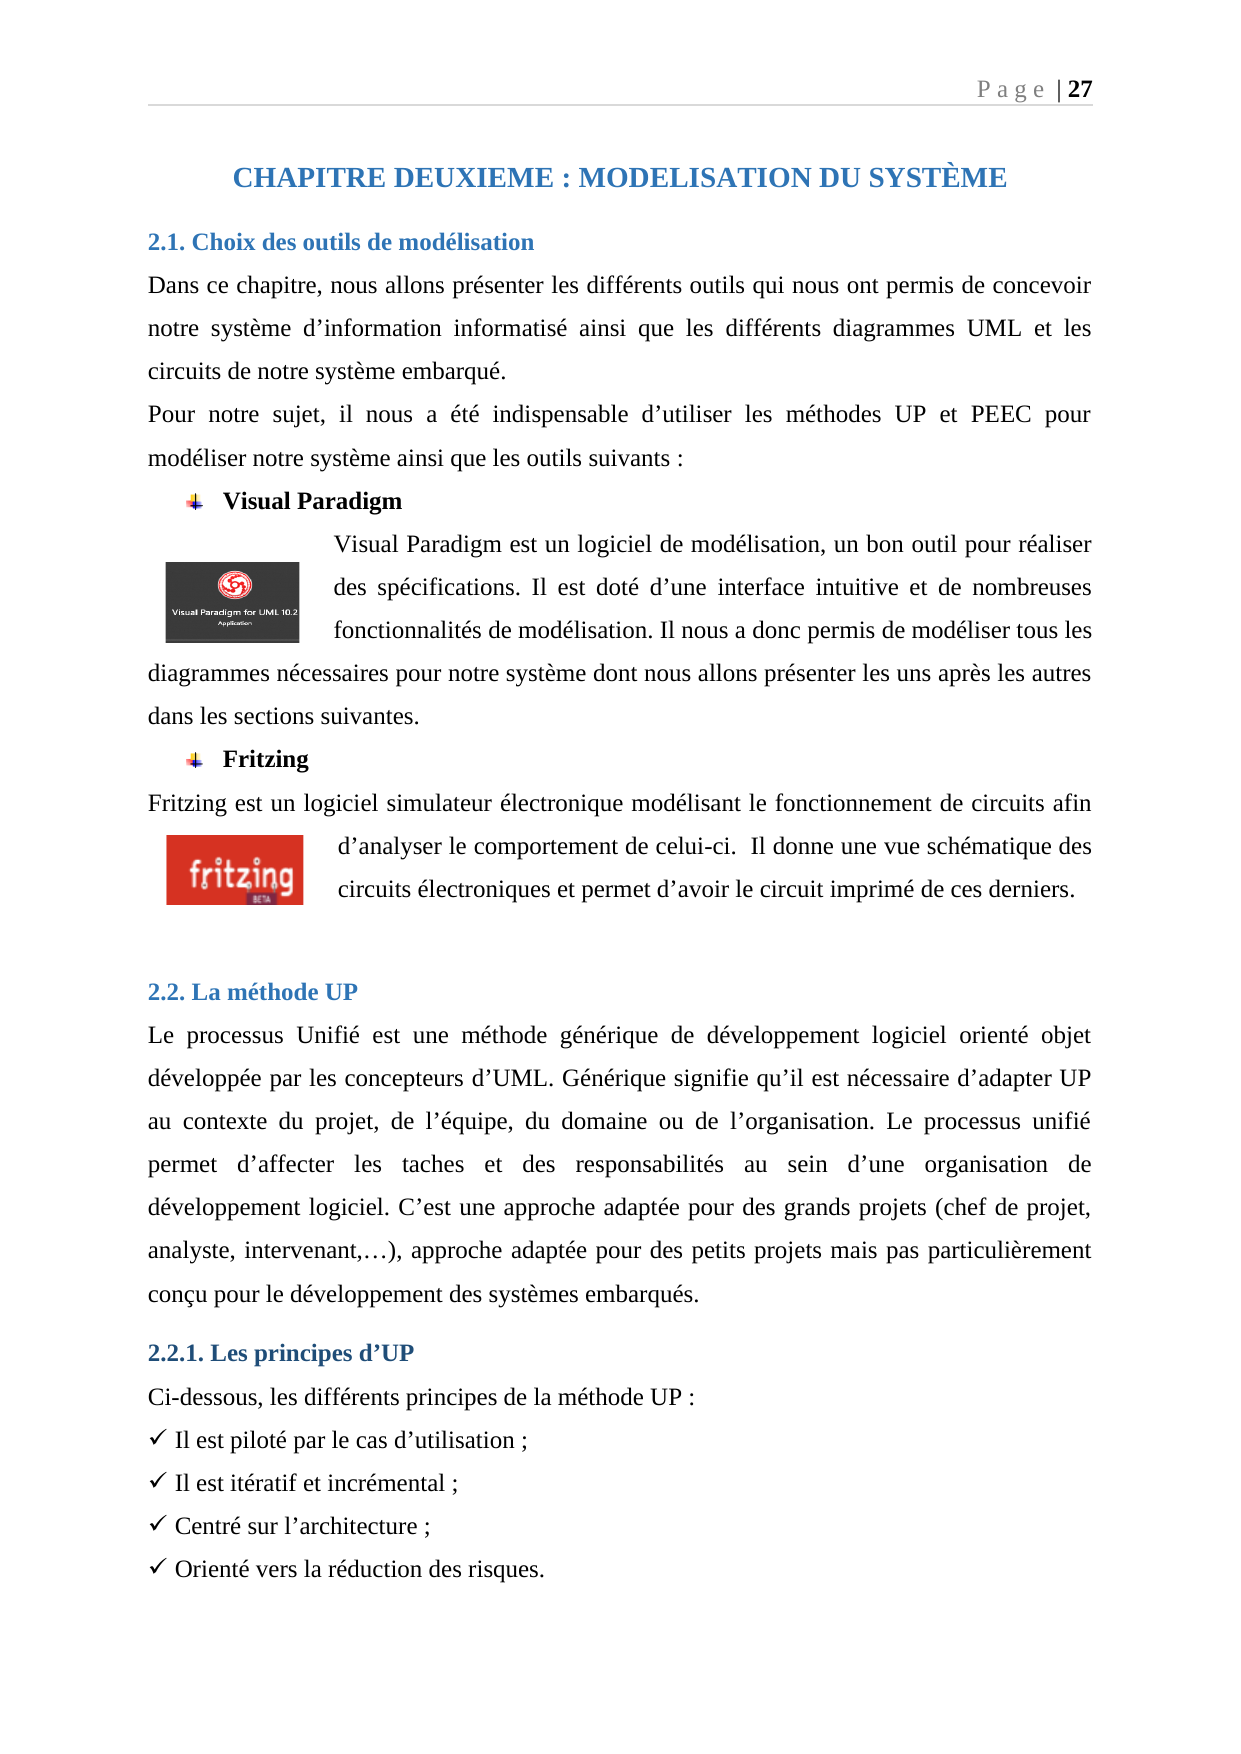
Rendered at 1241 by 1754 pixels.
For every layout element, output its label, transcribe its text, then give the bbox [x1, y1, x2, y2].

text Il est itératif et incrémental ; [148, 1468, 1093, 1497]
text Le processus Unifié est une méthode générique de développement logiciel orienté objet développée par les concepteurs d’UML. Générique signifie qu’il est nécessaire d’adapter UP au contexte du projet, de l’équipe, du domaine ou de l’organisation. Le processus unifié permet d’affecter les taches et des responsabilités au sein d’une organisation de développement logiciel. C’est une approche adaptée pour des grands projets (chef de projet, analyste, intervenant,…), approche adaptée pour des petits projets mais pas particulièrement conçu pour le développement des systèmes embarqués. [148, 1020, 1093, 1307]
picture [186, 751, 203, 768]
text Dans ce chapitre, nous allons présenter les différents outils qui nous ont permis de concevoir notre système d’information informatisé ainsi que les différents diagrammes UML et les circuits de notre système embarqué. [148, 270, 1093, 385]
picture [186, 492, 203, 510]
text Ci-dessous, les différents principes de la méthode UP : [148, 1382, 1093, 1411]
subtitle 2.2. La méthode UP [148, 977, 1093, 1006]
subtitle 2.1. Choix des outils de modélisation [148, 227, 1093, 256]
text Pour notre sujet, il nous a été indispensable d’utiliser les méthodes UP et PEEC pour modéliser notre système ainsi que les outils suivants : [148, 399, 1093, 471]
text Centré sur l’architecture ; [148, 1511, 1093, 1540]
text Orienté vers la réduction des risques. [148, 1554, 1093, 1583]
subtitle CHAPITRE DEUXIEME : MODELISATION DU SYSTÈME [148, 160, 1093, 194]
text Fritzing est un logiciel simulateur électronique modélisant le fonctionnement de circuits afin d’analyser le comportement de celui-ci. Il donne une vue schématique des circuits électroniques et permet d’avoir le circuit imprimé de ces derniers. [148, 788, 1093, 903]
text Visual Paradigm est un logiciel de modélisation, un bon outil pour réaliser des spécifications. Il est doté d’une interface intuitive et de nombreuses fonctionnalités de modélisation. Il nous a donc permis de modéliser tous les diagrammes nécessaires pour notre système dont nous allons présenter les uns après les autres dans les sections suivantes. [148, 529, 1093, 730]
text Il est piloté par le cas d’utilisation ; [148, 1425, 1093, 1454]
list Visual Paradigm [185, 486, 1093, 514]
picture [162, 835, 304, 905]
subtitle 2.2.1. Les principes d’UP [148, 1338, 1093, 1367]
list Fritzing [185, 744, 1093, 773]
picture [165, 562, 300, 643]
